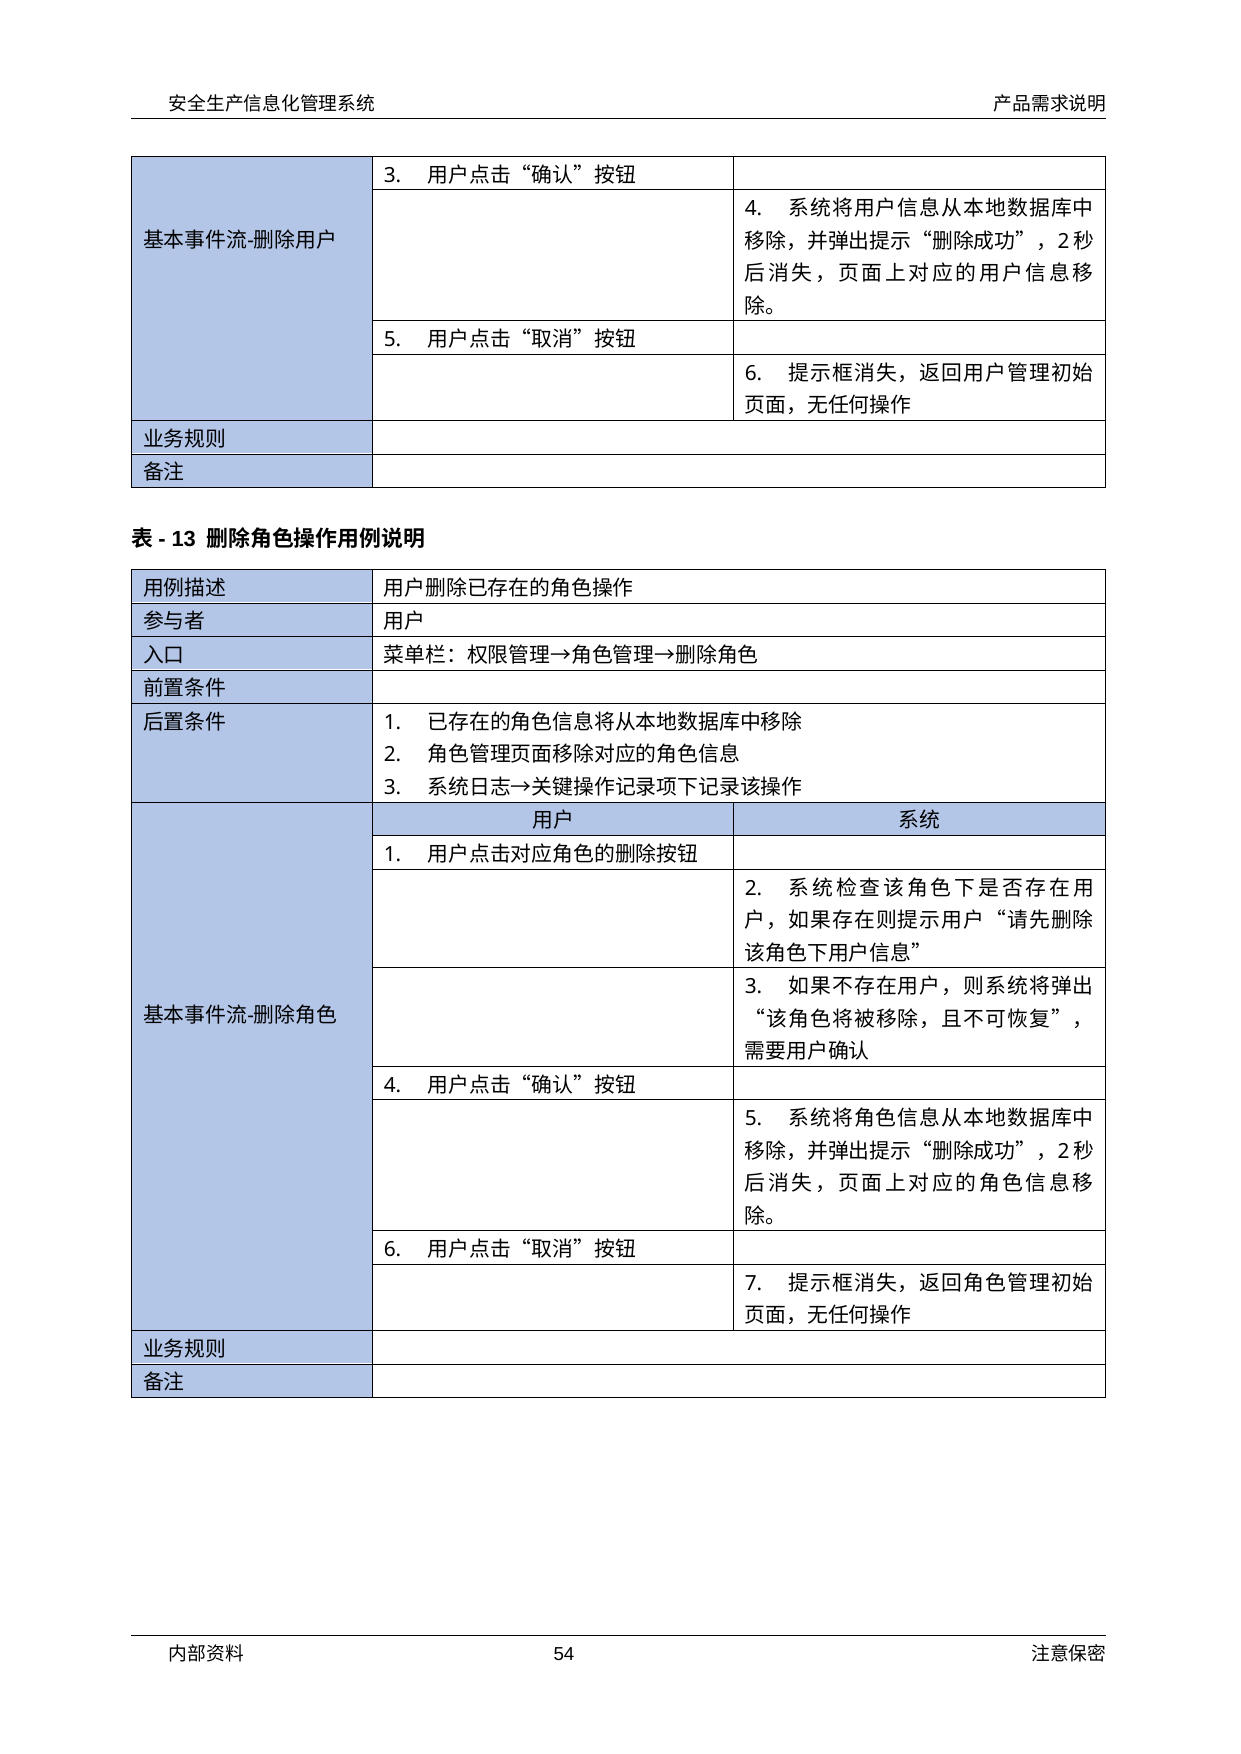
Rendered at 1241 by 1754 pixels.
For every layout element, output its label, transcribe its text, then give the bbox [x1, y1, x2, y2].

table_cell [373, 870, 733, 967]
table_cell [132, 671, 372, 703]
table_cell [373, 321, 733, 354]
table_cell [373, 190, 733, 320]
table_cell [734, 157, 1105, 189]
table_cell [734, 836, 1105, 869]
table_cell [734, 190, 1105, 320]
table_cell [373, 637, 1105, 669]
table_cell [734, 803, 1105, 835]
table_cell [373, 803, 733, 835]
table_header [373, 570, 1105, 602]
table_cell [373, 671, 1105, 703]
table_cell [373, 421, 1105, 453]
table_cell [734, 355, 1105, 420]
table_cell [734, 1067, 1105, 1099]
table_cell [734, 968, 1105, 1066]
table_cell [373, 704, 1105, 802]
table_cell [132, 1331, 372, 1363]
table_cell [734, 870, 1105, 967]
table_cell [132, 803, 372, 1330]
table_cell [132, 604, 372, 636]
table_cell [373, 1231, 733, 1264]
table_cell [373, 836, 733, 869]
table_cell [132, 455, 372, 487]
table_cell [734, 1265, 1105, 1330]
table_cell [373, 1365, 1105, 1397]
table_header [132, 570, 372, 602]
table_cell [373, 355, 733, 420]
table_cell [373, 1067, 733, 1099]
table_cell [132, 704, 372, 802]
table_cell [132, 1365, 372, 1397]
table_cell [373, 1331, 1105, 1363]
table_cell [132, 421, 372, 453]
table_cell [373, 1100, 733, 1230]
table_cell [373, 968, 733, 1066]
text 删除角色操作用例说明 [131, 521, 1106, 553]
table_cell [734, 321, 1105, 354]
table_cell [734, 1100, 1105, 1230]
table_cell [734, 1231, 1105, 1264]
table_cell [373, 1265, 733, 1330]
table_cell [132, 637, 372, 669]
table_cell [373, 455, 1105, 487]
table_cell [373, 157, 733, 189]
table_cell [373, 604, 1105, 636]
